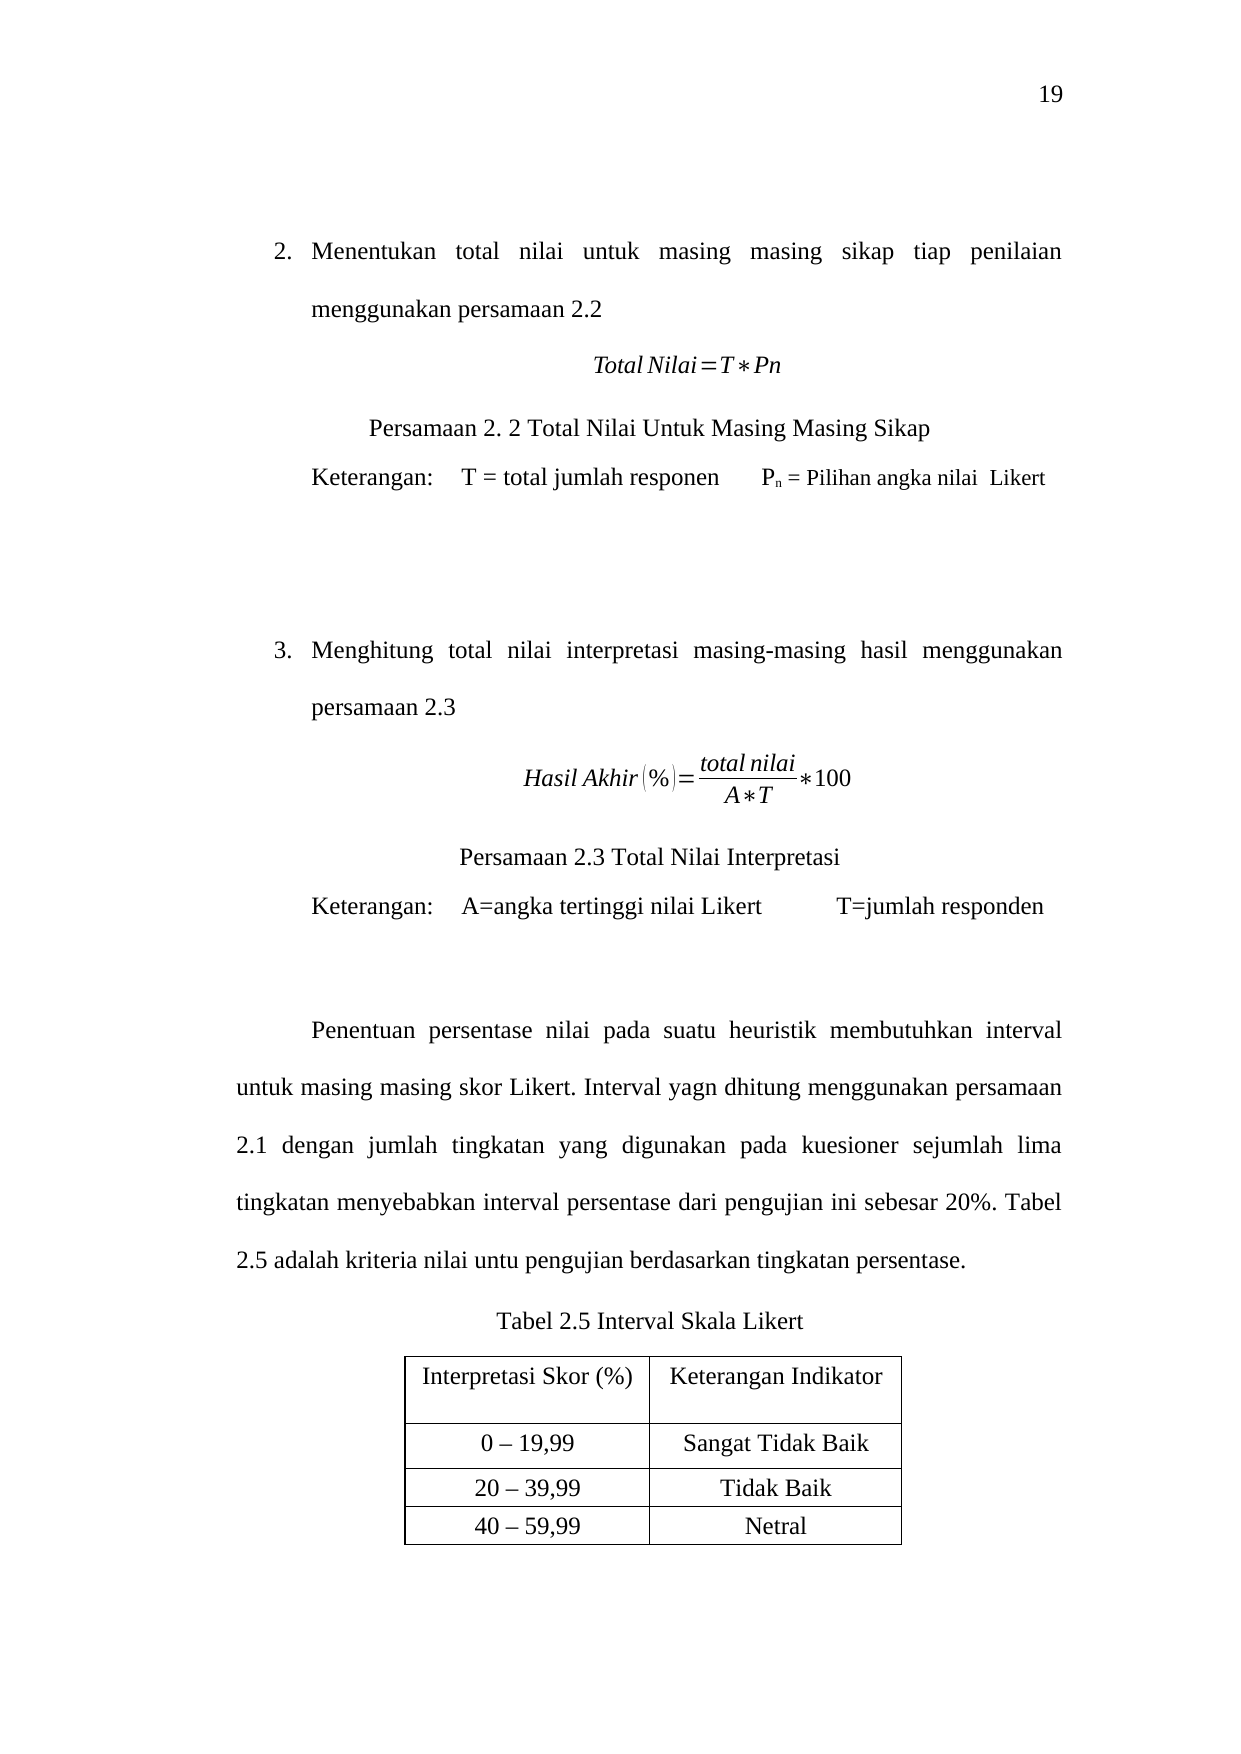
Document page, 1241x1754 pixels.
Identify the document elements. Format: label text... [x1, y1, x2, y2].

list Keterangan: T = total jumlah responen Pn = Pilihan angka nilai Likert [311, 462, 1063, 491]
text Tabel 2. Interval Skala Likert [236, 1306, 1063, 1335]
table_header Interpretasi Skor (%) [406, 1357, 649, 1423]
text Persamaan 2. Total Nilai Interpretasi [236, 842, 1063, 871]
list Keterangan: A=angka tertinggi nilai Likert T=jumlah responden [311, 891, 1063, 920]
table_cell Tidak Baik [650, 1469, 901, 1506]
table_cell 20 – 39,99 [406, 1469, 649, 1506]
list Menentukan total nilai untuk masing masing sikap tiap penilaian menggunakan persamaan 2.2 [274, 236, 1063, 322]
text Penentuan persentase nilai pada suatu heuristik membutuhkan interval untuk masing masing skor Likert. Interval yagn dhitung menggunakan persamaan 2.1 dengan jumlah tingkatan yang digunakan pada kuesioner sejumlah lima tingkatan menyebabkan interval persentase dari pengujian ini sebesar 20%. Tabel 2.5 adalah kriteria nilai untu pengujian berdasarkan tingkatan persentase. [236, 1015, 1063, 1273]
list Menghitung total nilai interpretasi masing-masing hasil menggunakan persamaan 2.3 [274, 635, 1063, 721]
text Persamaan 2. Total Nilai Untuk Masing Masing Sikap [236, 413, 1063, 442]
table_header Keterangan Indikator [650, 1357, 901, 1423]
table_cell Sangat Tidak Baik [650, 1424, 901, 1468]
table_cell 40 – 59,99 [406, 1507, 649, 1544]
table_cell 0 – 19,99 [406, 1424, 649, 1468]
table_cell Netral [650, 1507, 901, 1544]
